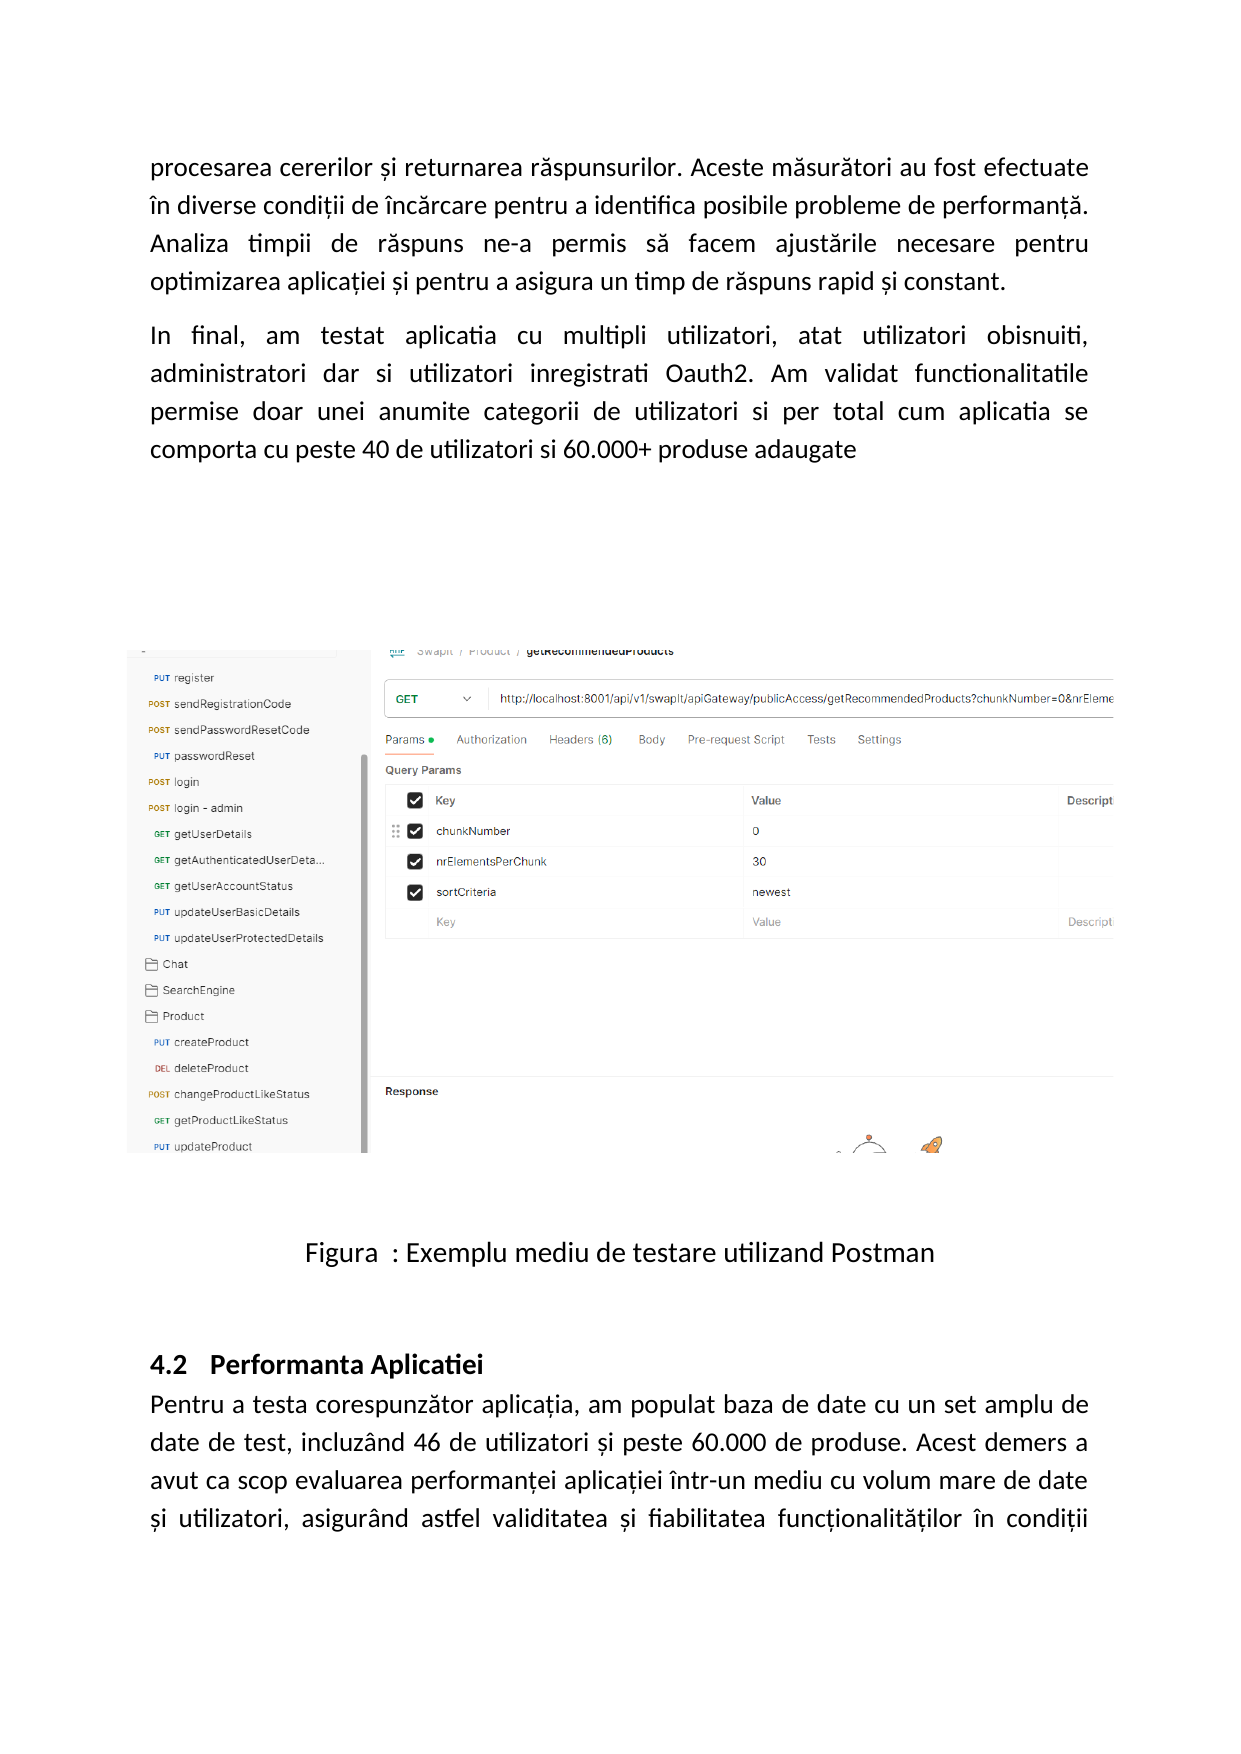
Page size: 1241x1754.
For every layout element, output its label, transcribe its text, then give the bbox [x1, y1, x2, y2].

subtitle Performanta Aplicatiei [150, 1346, 1090, 1382]
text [150, 150, 1090, 297]
text In final, am testat aplicatia cu multipli utilizatori, atat utilizatori obisnuiti, administratori dar si utilizatori inregistrati Oauth2. Am validat functionalitatile permise doar unei anumite categorii de utilizatori si per total cum aplicatia se comporta cu peste 40 de utilizatori si 60.000+ produse adaugate [150, 318, 1090, 465]
text Figura : Exemplu mediu de testare utilizand Postman [150, 1234, 1090, 1269]
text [150, 1387, 1090, 1534]
picture [126, 650, 1114, 1153]
